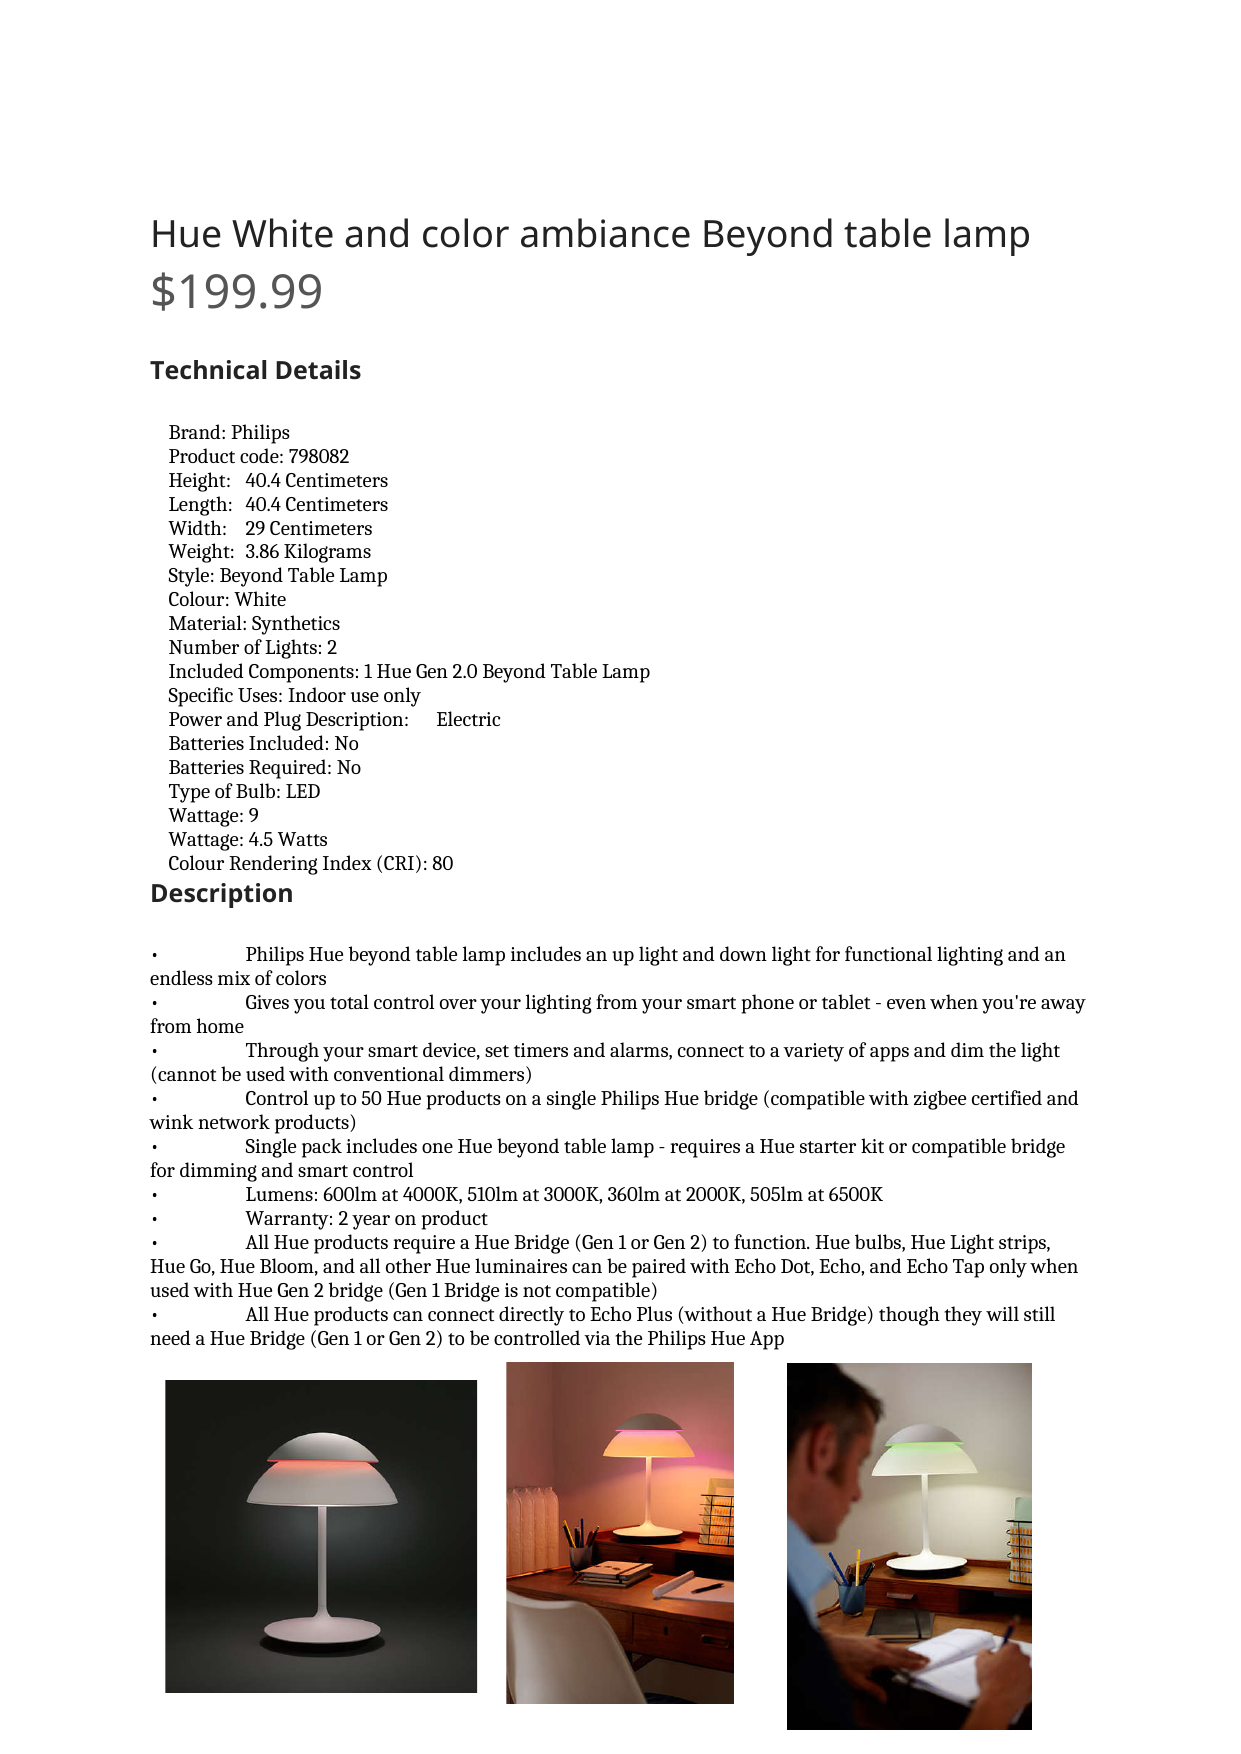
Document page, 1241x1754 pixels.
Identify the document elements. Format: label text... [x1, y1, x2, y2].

text Included Components: 1 Hue Gen 2.0 Beyond Table Lamp [150, 660, 1090, 684]
text $199.99 [150, 258, 1090, 322]
picture [165, 1380, 478, 1693]
text Colour Rendering Index (CRI): 80 [150, 852, 1090, 876]
picture [787, 1363, 1032, 1730]
text Colour: White [150, 588, 1090, 612]
text • All Hue products can connect directly to Echo Plus (without a Hue Bridge) though they will still need a Hue Bridge (Gen 1 or Gen 2) to be controlled via the Philips Hue App [150, 1302, 1090, 1350]
text Material: Synthetics [150, 612, 1090, 636]
text Type of Bulb: LED [150, 780, 1090, 804]
text Weight: 3.86 Kilograms [150, 540, 1090, 564]
text • Control up to 50 Hue products on a single Philips Hue bridge (compatible with zigbee certified and wink network products) [150, 1087, 1090, 1135]
text • Single pack includes one Hue beyond table lamp - requires a Hue starter kit or compatible bridge for dimming and smart control [150, 1135, 1090, 1183]
text Length: 40.4 Centimeters [150, 492, 1090, 516]
text Number of Lights: 2 [150, 636, 1090, 660]
text Product code: 798082 [150, 444, 1090, 468]
text • All Hue products require a Hue Bridge (Gen 1 or Gen 2) to function. Hue bulbs, Hue Light strips, Hue Go, Hue Bloom, and all other Hue luminaires can be paired with Echo Dot, Echo, and Echo Tap only when used with Hue Gen 2 bridge (Gen 1 Bridge is not compatible) [150, 1231, 1090, 1302]
text • Through your smart device, set timers and alarms, connect to a variety of apps and dim the light (cannot be used with conventional dimmers) [150, 1039, 1090, 1087]
text Style: Beyond Table Lamp [150, 564, 1090, 588]
picture [506, 1362, 734, 1704]
text • Gives you total control over your lighting from your smart phone or tablet - even when you're away from home [150, 991, 1090, 1039]
text • Warranty: 2 year on product [150, 1207, 1090, 1231]
text Power and Plug Description: Electric [150, 708, 1090, 732]
text Wattage: 4.5 Watts [150, 828, 1090, 852]
text Specific Uses: Indoor use only [150, 684, 1090, 708]
text Wattage: 9 [150, 804, 1090, 828]
text Brand: Philips [150, 420, 1090, 444]
subtitle Technical Details [150, 353, 1090, 387]
text Batteries Included: No [150, 732, 1090, 756]
text Height: 40.4 Centimeters [150, 468, 1090, 492]
subtitle Description [150, 876, 1090, 909]
text Batteries Required: No [150, 756, 1090, 780]
subtitle Hue White and color ambiance Beyond table lamp [150, 207, 1090, 258]
text • Philips Hue beyond table lamp includes an up light and down light for functional lighting and an endless mix of colors [150, 943, 1090, 991]
text • Lumens: 600lm at 4000K, 510lm at 3000K, 360lm at 2000K, 505lm at 6500K [150, 1183, 1090, 1207]
text Width: 29 Centimeters [150, 516, 1090, 540]
